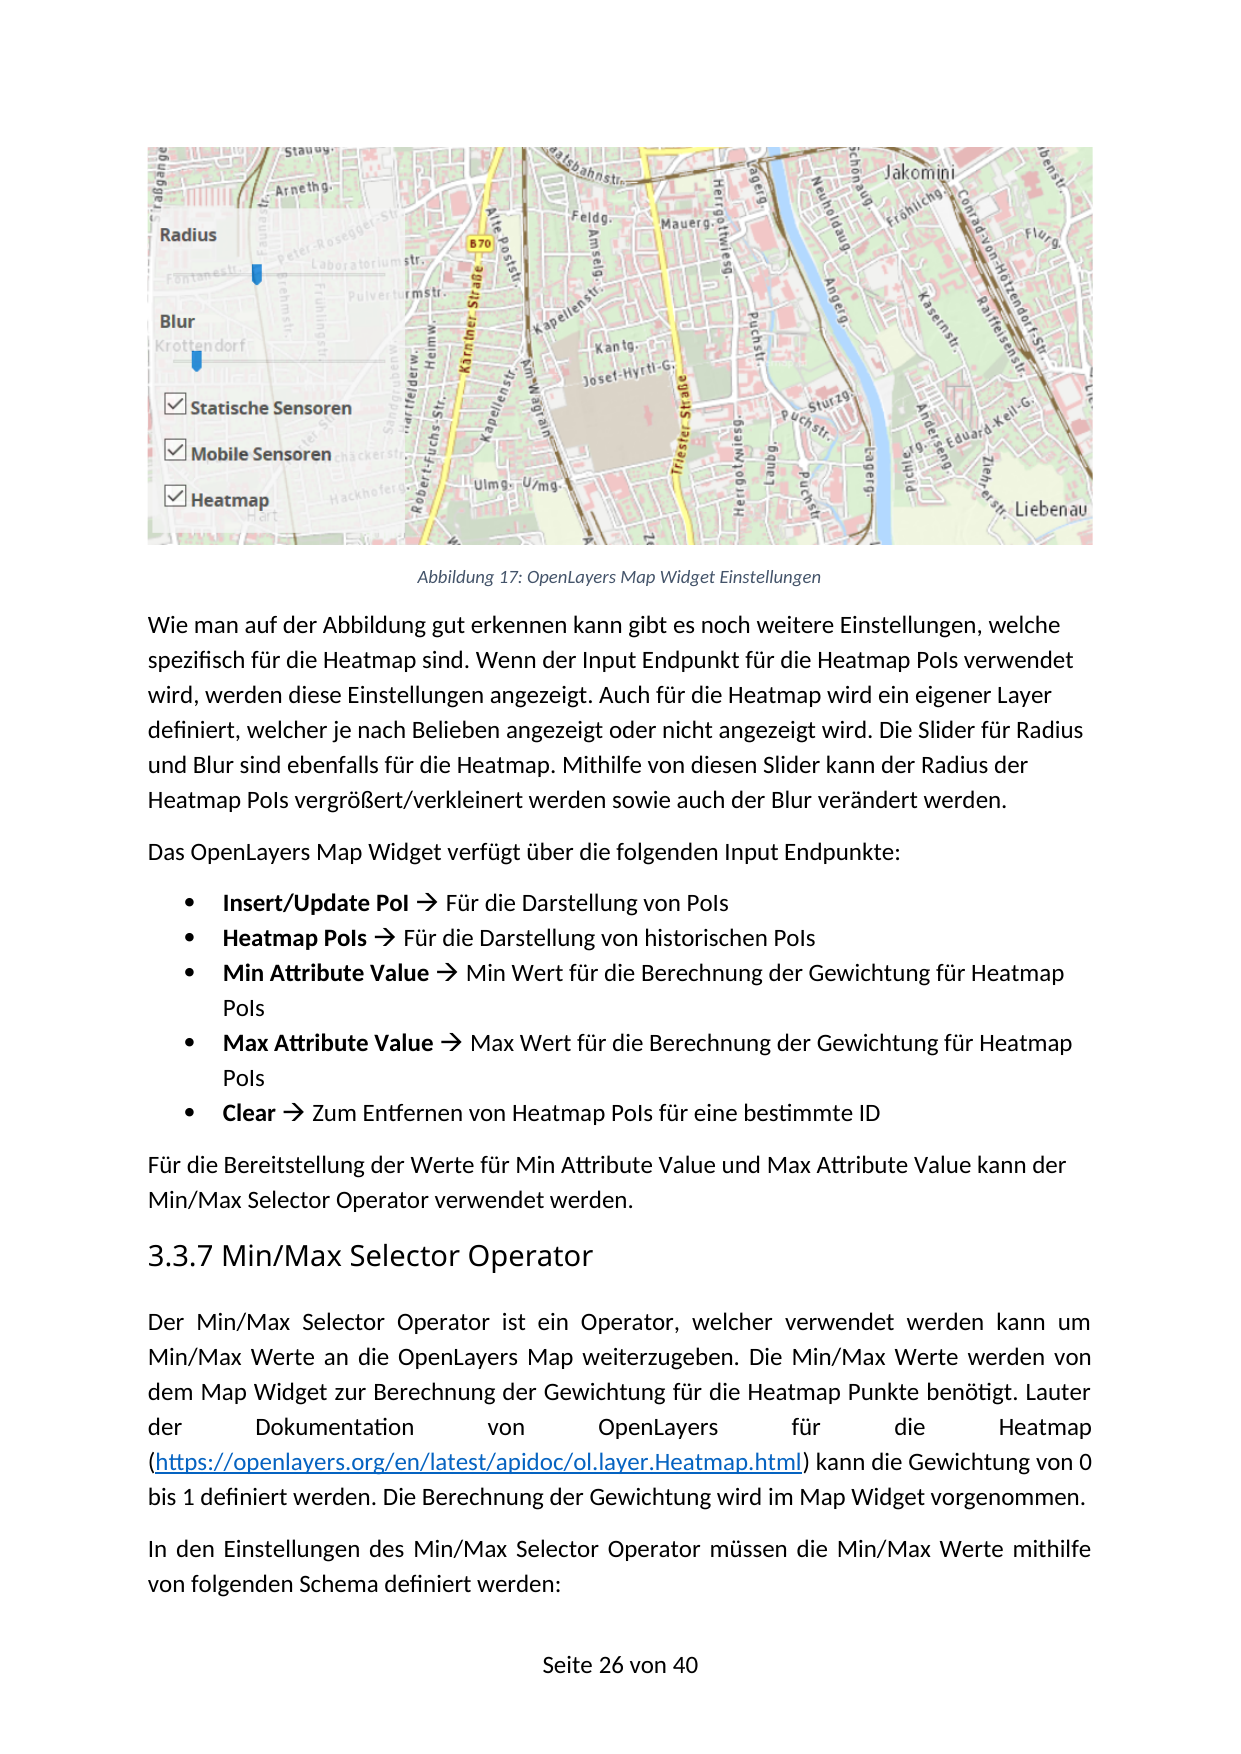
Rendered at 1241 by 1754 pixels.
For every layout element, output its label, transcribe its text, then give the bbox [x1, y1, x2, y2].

text Der Min/Max Selector Operator ist ein Operator, welcher verwendet werden kann um Min/Max Werte an die OpenLayers Map weiterzugeben. Die Min/Max Werte werden von dem Map Widget zur Berechnung der Gewichtung für die Heatmap Punkte benötigt. Lauter der Dokumentation von OpenLayers für die Heatmap (https://openlayers.org/en/latest/apidoc/ol.layer.Heatmap.html) kann die Gewichtung von 0 bis 1 definiert werden. Die Berechnung der Gewichtung wird im Map Widget vorgenommen. [148, 1306, 1093, 1512]
text Wie man auf der Abbildung gut erkennen kann gibt es noch weitere Einstellungen, welche spezifisch für die Heatmap sind. Wenn der Input Endpunkt für die Heatmap PoIs verwendet wird, werden diese Einstellungen angezeigt. Auch für die Heatmap wird ein eigener Layer definiert, welcher je nach Belieben angezeigt oder nicht angezeigt wird. Die Slider für Radius und Blur sind ebenfalls für die Heatmap. Mithilfe von diesen Slider kann der Radius der Heatmap PoIs vergrößert/verkleinert werden sowie auch der Blur verändert werden. [148, 609, 1093, 814]
list Clear Zum Entfernen von Heatmap PoIs für eine bestimmte ID [185, 1097, 1093, 1128]
text Das OpenLayers Map Widget verfügt über die folgenden Input Endpunkte: [148, 836, 1093, 866]
list Min Attribute Value Min Wert für die Berechnung der Gewichtung für Heatmap PoIs [185, 957, 1093, 1023]
picture [147, 147, 1093, 545]
text Abbildung : OpenLayers Map Widget Einstellungen [148, 565, 1093, 588]
text Min/Max Selector Operator [148, 1236, 1093, 1275]
list Max Attribute Value Max Wert für die Berechnung der Gewichtung für Heatmap PoIs [185, 1027, 1093, 1093]
text Für die Bereitstellung der Werte für Min Attribute Value und Max Attribute Value kann der Min/Max Selector Operator verwendet werden. [148, 1149, 1093, 1214]
text In den Einstellungen des Min/Max Selector Operator müssen die Min/Max Werte mithilfe von folgenden Schema definiert werden: [148, 1533, 1093, 1598]
list Insert/Update PoI Für die Darstellung von PoIs [185, 887, 1093, 918]
list Heatmap PoIs Für die Darstellung von historischen PoIs [185, 922, 1093, 953]
